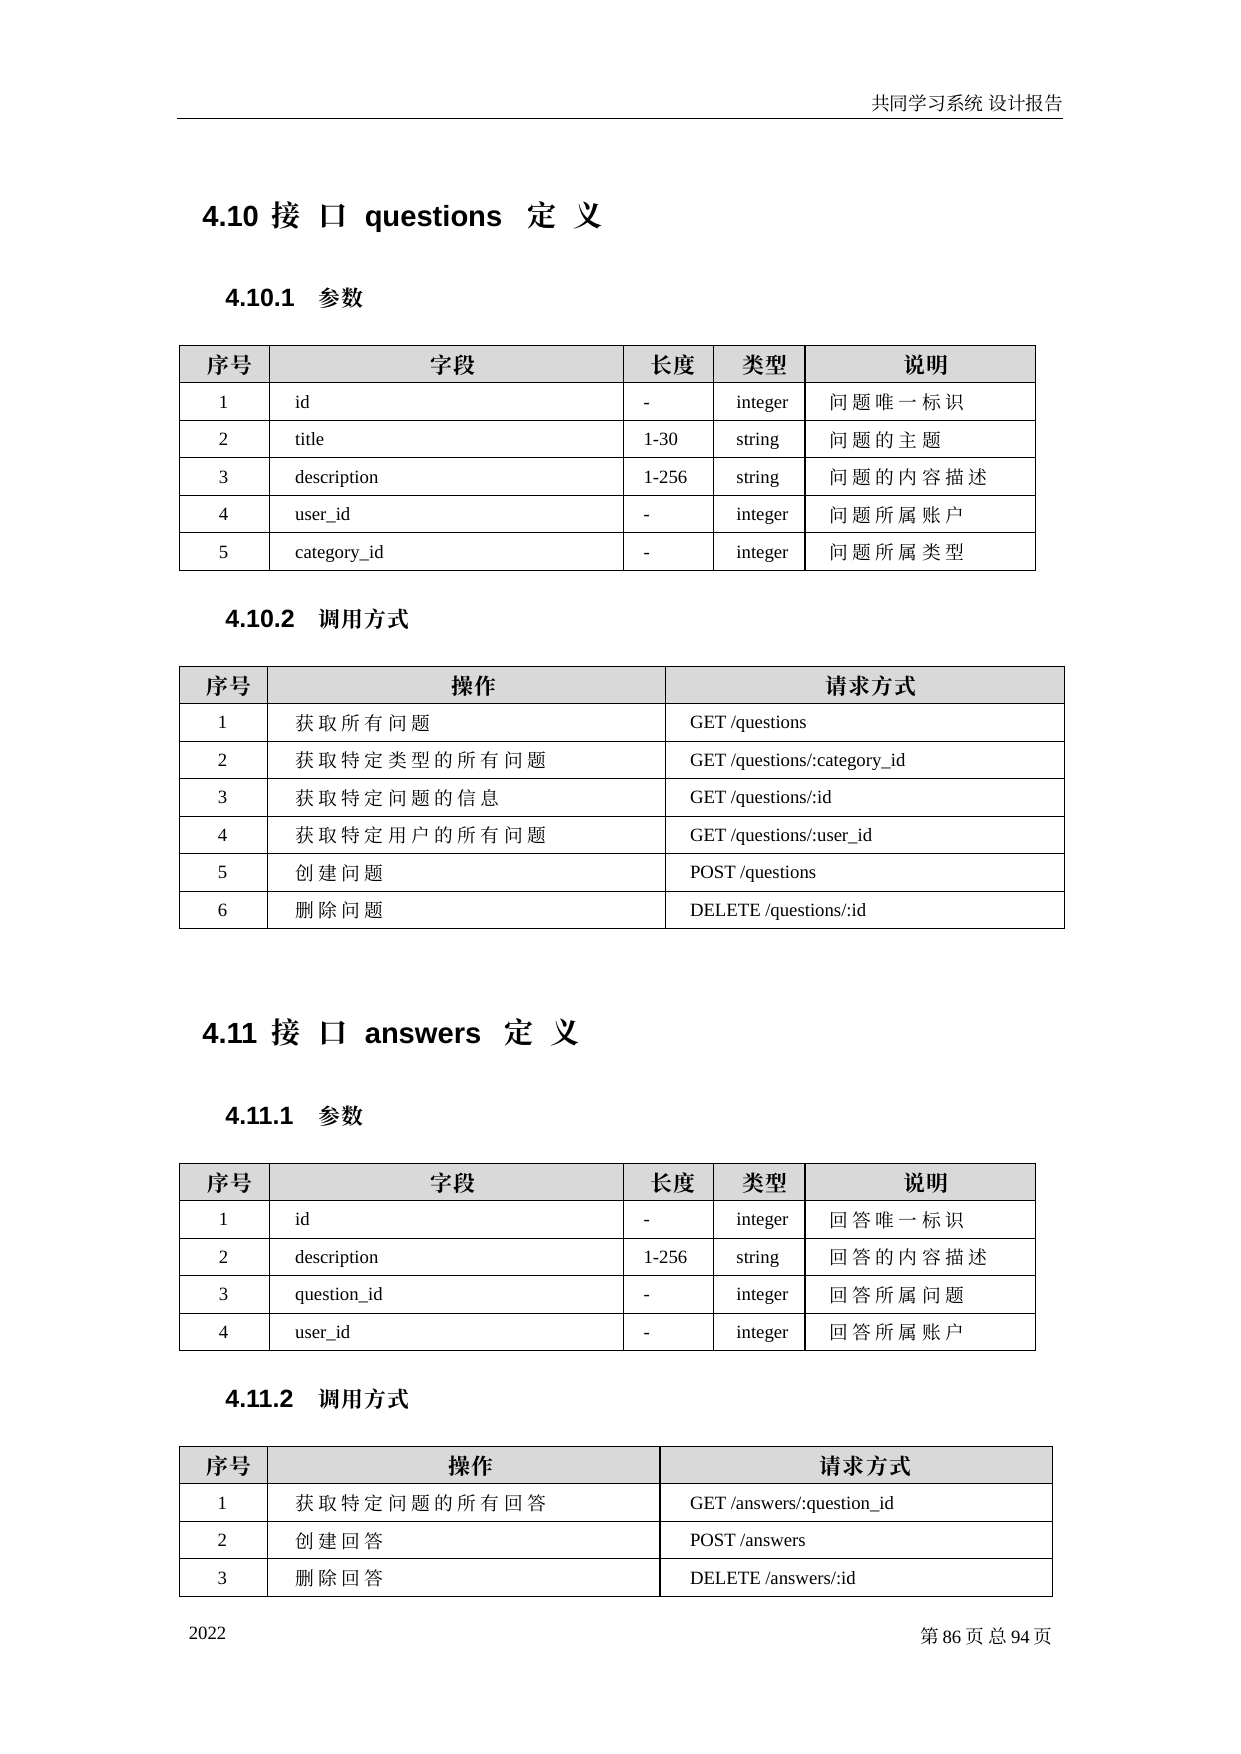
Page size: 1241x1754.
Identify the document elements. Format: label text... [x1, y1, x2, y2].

table_header 操作 [268, 1447, 659, 1483]
table_cell 创建问题 [268, 854, 665, 891]
table_cell - [624, 1276, 713, 1312]
table_header 序号 [180, 1447, 267, 1483]
table_cell string [714, 458, 804, 495]
table_cell 1 [180, 704, 267, 741]
table_cell GET /answers/:question_id [661, 1484, 1052, 1521]
table_cell 问题的主题 [806, 421, 1035, 457]
subtitle 参数 [208, 279, 1061, 316]
table_cell 获取特定问题的所有回答 [268, 1484, 659, 1521]
table_cell 2 [180, 421, 269, 457]
table_cell 问题的内容描述 [806, 458, 1035, 495]
table_cell 3 [180, 458, 269, 495]
table_cell 4 [180, 817, 267, 853]
table_cell 1-30 [624, 421, 713, 457]
table_cell 回答的内容描述 [806, 1239, 1035, 1275]
table_header 序号 [180, 1164, 269, 1200]
subtitle 调用方式 [208, 1380, 1061, 1417]
table_cell 回答唯一标识 [806, 1201, 1035, 1237]
table_cell - [624, 496, 713, 532]
table_header 请求方式 [666, 667, 1064, 703]
table_cell 5 [180, 533, 269, 570]
table_cell - [624, 1314, 713, 1350]
table_cell - [624, 533, 713, 570]
table_cell 4 [180, 496, 269, 532]
table_cell 3 [180, 1276, 269, 1312]
table_cell GET /questions/:id [666, 779, 1064, 816]
table_cell integer [714, 1276, 804, 1312]
table_header 序号 [180, 667, 267, 703]
table_cell 6 [180, 892, 267, 928]
table_cell id [270, 1201, 623, 1237]
table_cell 回答所属问题 [806, 1276, 1035, 1312]
table_cell GET /questions/:category_id [666, 742, 1064, 778]
table_header 字段 [270, 346, 623, 382]
table_header 序号 [180, 346, 269, 382]
table_cell 3 [180, 1559, 267, 1596]
table_cell question_id [270, 1276, 623, 1312]
table_cell 2 [180, 1522, 267, 1558]
table_cell 5 [180, 854, 267, 891]
table_header 字段 [270, 1164, 623, 1200]
table_cell 问题所属账户 [806, 496, 1035, 532]
table_cell 问题唯一标识 [806, 383, 1035, 420]
table_cell string [714, 421, 804, 457]
table_cell user_id [270, 496, 623, 532]
table_cell 获取特定类型的所有问题 [268, 742, 665, 778]
table_header 说明 [806, 346, 1035, 382]
subtitle 接口questions 定义 [191, 177, 1061, 250]
table_header 请求方式 [661, 1447, 1052, 1483]
table_cell - [624, 1201, 713, 1237]
table_cell 删除问题 [268, 892, 665, 928]
table_cell - [624, 383, 713, 420]
table_cell 2 [180, 742, 267, 778]
table_cell category_id [270, 533, 623, 570]
table_cell GET /questions [666, 704, 1064, 741]
table_cell 获取特定用户的所有问题 [268, 817, 665, 853]
table_cell id [270, 383, 623, 420]
table_cell integer [714, 533, 804, 570]
table_header 长度 [624, 1164, 713, 1200]
table_header 说明 [806, 1164, 1035, 1200]
table_cell 获取特定问题的信息 [268, 779, 665, 816]
table_cell 回答所属账户 [806, 1314, 1035, 1350]
table_cell 1 [180, 1201, 269, 1237]
table_cell description [270, 1239, 623, 1275]
table_cell integer [714, 1201, 804, 1237]
table_cell description [270, 458, 623, 495]
subtitle 接口answers定义 [191, 995, 1061, 1068]
table_cell 1-256 [624, 458, 713, 495]
table_cell integer [714, 496, 804, 532]
table_cell 3 [180, 779, 267, 816]
table_cell integer [714, 383, 804, 420]
table_cell 1 [180, 1484, 267, 1521]
table_cell integer [714, 1314, 804, 1350]
table_cell GET /questions/:user_id [666, 817, 1064, 853]
table_cell POST /questions [666, 854, 1064, 891]
table_cell 2 [180, 1239, 269, 1275]
table_cell user_id [270, 1314, 623, 1350]
table_cell DELETE /questions/:id [666, 892, 1064, 928]
table_cell 删除回答 [268, 1559, 659, 1596]
table_cell 创建回答 [268, 1522, 659, 1558]
table_cell 1-256 [624, 1239, 713, 1275]
table_header 长度 [624, 346, 713, 382]
table_cell title [270, 421, 623, 457]
table_header 类型 [714, 346, 804, 382]
table_cell string [714, 1239, 804, 1275]
table_header 操作 [268, 667, 665, 703]
table_header 类型 [714, 1164, 804, 1200]
subtitle 参数 [208, 1097, 1061, 1133]
table_cell 获取所有问题 [268, 704, 665, 741]
table_cell POST /answers [661, 1522, 1052, 1558]
table_cell DELETE /answers/:id [661, 1559, 1052, 1596]
table_cell 1 [180, 383, 269, 420]
table_cell 问题所属类型 [806, 533, 1035, 570]
table_cell 4 [180, 1314, 269, 1350]
subtitle 调用方式 [208, 600, 1061, 636]
